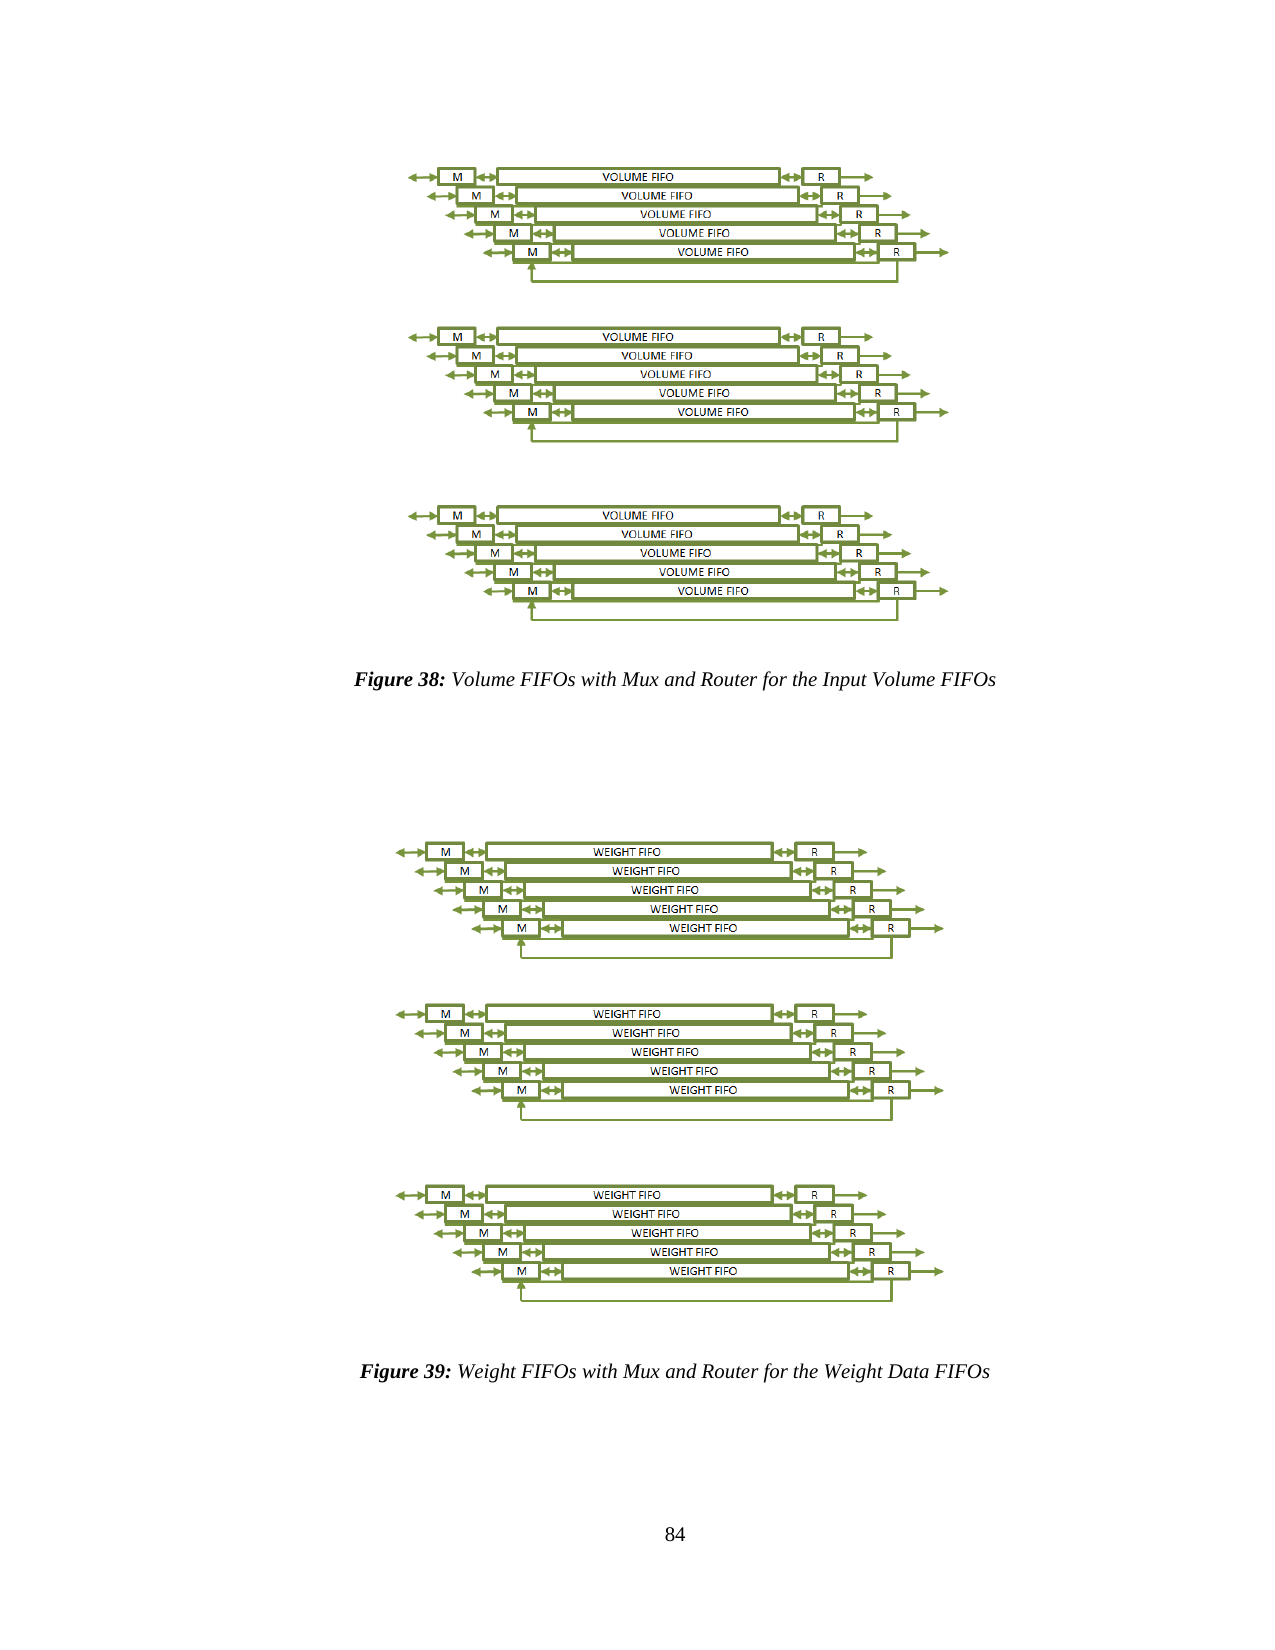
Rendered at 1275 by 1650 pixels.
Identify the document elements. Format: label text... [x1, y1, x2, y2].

text Figure 38: Volume FIFOs with Mux and Router for the Input Volume FIFOs [225, 667, 1125, 691]
text Figure 39: Weight FIFOs with Mux and Router for the Weight Data FIFOs [225, 1359, 1125, 1383]
picture [376, 811, 974, 1331]
picture [387, 150, 963, 639]
